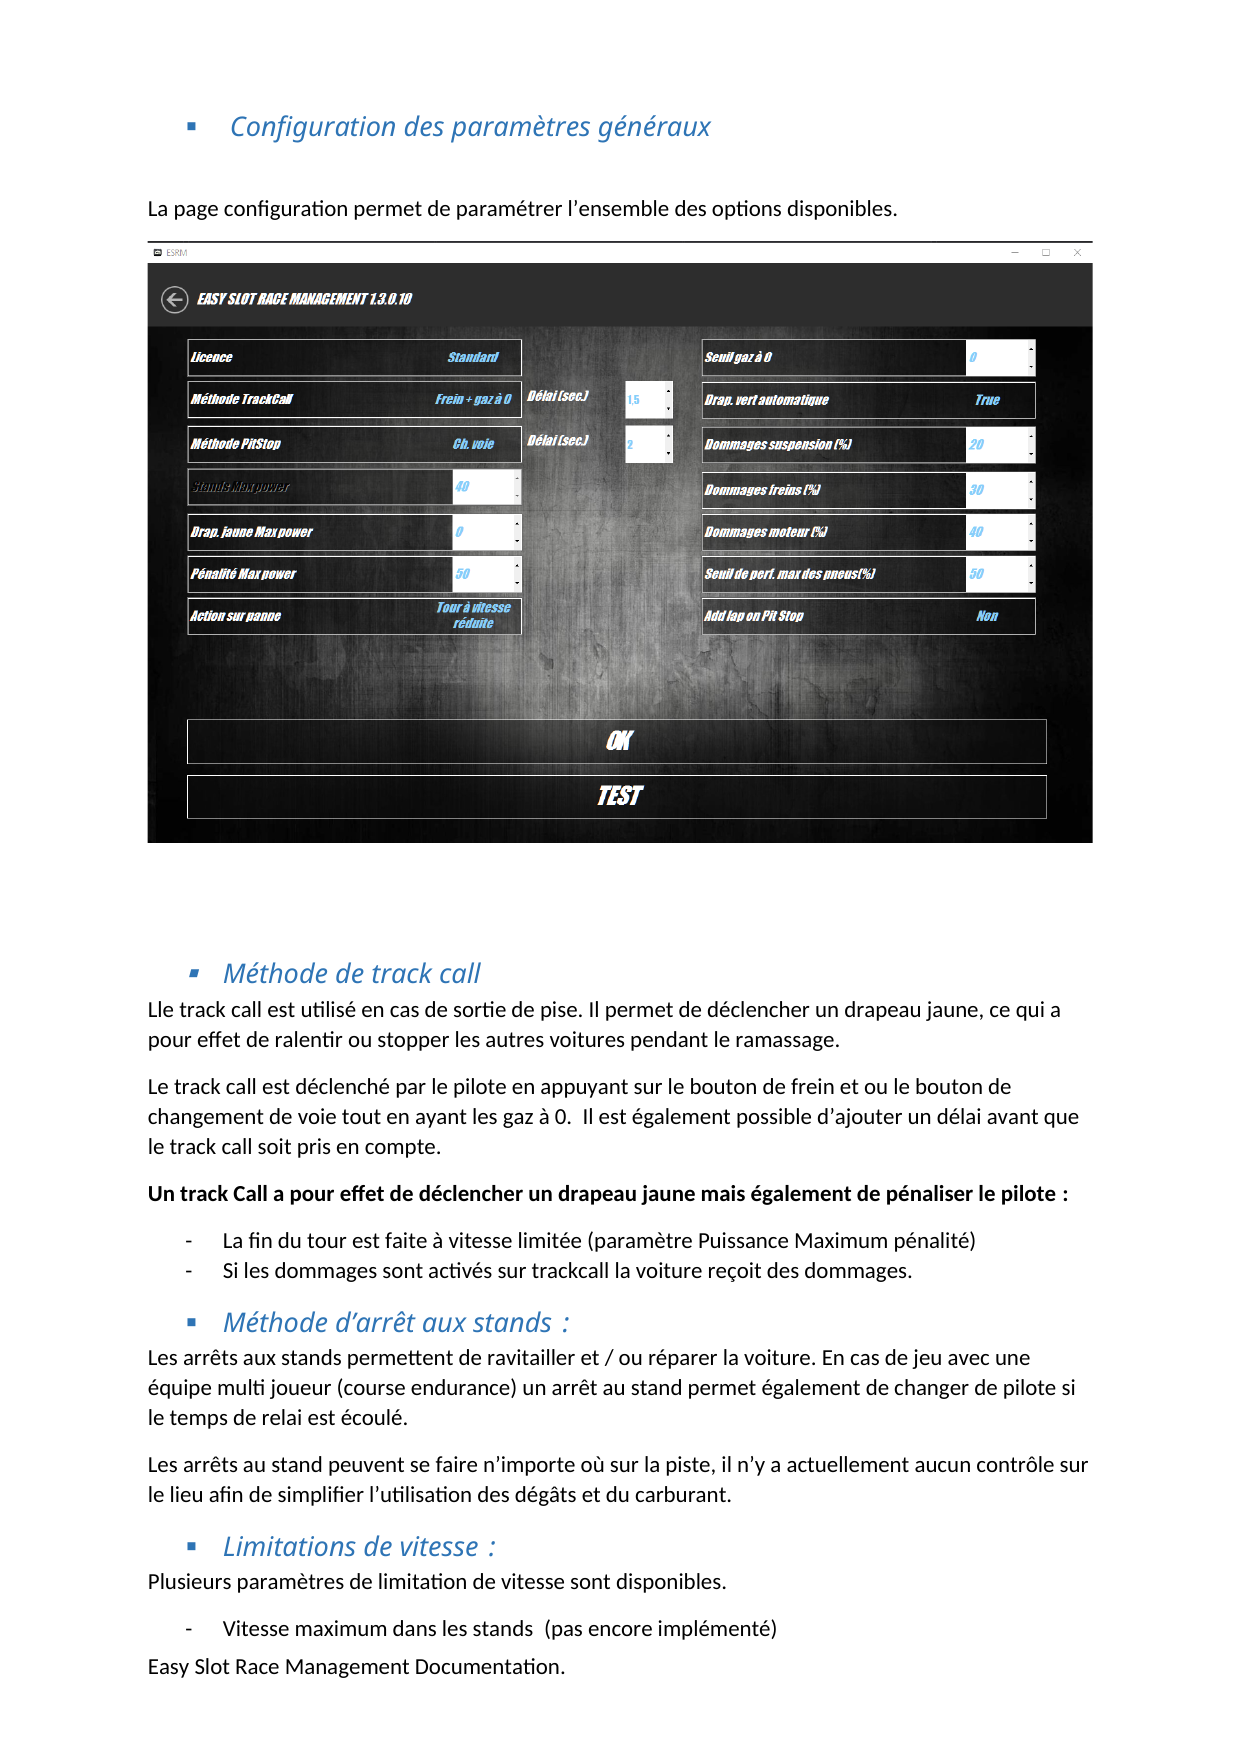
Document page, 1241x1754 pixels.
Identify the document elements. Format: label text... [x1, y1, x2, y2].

subtitle Méthode d’arrêt aux stands : [185, 1303, 1093, 1340]
subtitle Limitations de vitesse : [185, 1527, 1093, 1564]
subtitle Configuration des paramètres généraux [185, 108, 1093, 144]
list Si les dommages sont activés sur trackcall la voiture reçoit des dommages. [185, 1256, 1093, 1284]
picture [147, 241, 1093, 843]
list Vitesse maximum dans les stands (pas encore implémenté) [185, 1614, 1093, 1642]
text Le track call est déclenché par le pilote en appuyant sur le bouton de frein et ou le bouton de changement de voie tout en ayant les gaz à 0. Il est également possible d’ajouter un délai avant que le track call soit pris en compte. [148, 1072, 1093, 1160]
text Les arrêts au stand peuvent se faire n’importe où sur la piste, il n’y a actuellement aucun contrôle sur le lieu afin de simplifier l’utilisation des dégâts et du carburant. [148, 1450, 1093, 1508]
text La page configuration permet de paramétrer l’ensemble des options disponibles. [148, 194, 1093, 222]
subtitle Méthode de track call [185, 955, 1093, 992]
text Un track Call a pour effet de déclencher un drapeau jaune mais également de pénaliser le pilote : [148, 1179, 1093, 1207]
list La fin du tour est faite à vitesse limitée (paramètre Puissance Maximum pénalité) [185, 1226, 1093, 1254]
text Plusieurs paramètres de limitation de vitesse sont disponibles. [148, 1567, 1093, 1595]
text Les arrêts aux stands permettent de ravitailler et / ou réparer la voiture. En cas de jeu avec une équipe multi joueur (course endurance) un arrêt au stand permet également de changer de pilote si le temps de relai est écoulé. [148, 1343, 1093, 1431]
text Lle track call est utilisé en cas de sortie de pise. Il permet de déclencher un drapeau jaune, ce qui a pour effet de ralentir ou stopper les autres voitures pendant le ramassage. [148, 995, 1093, 1053]
